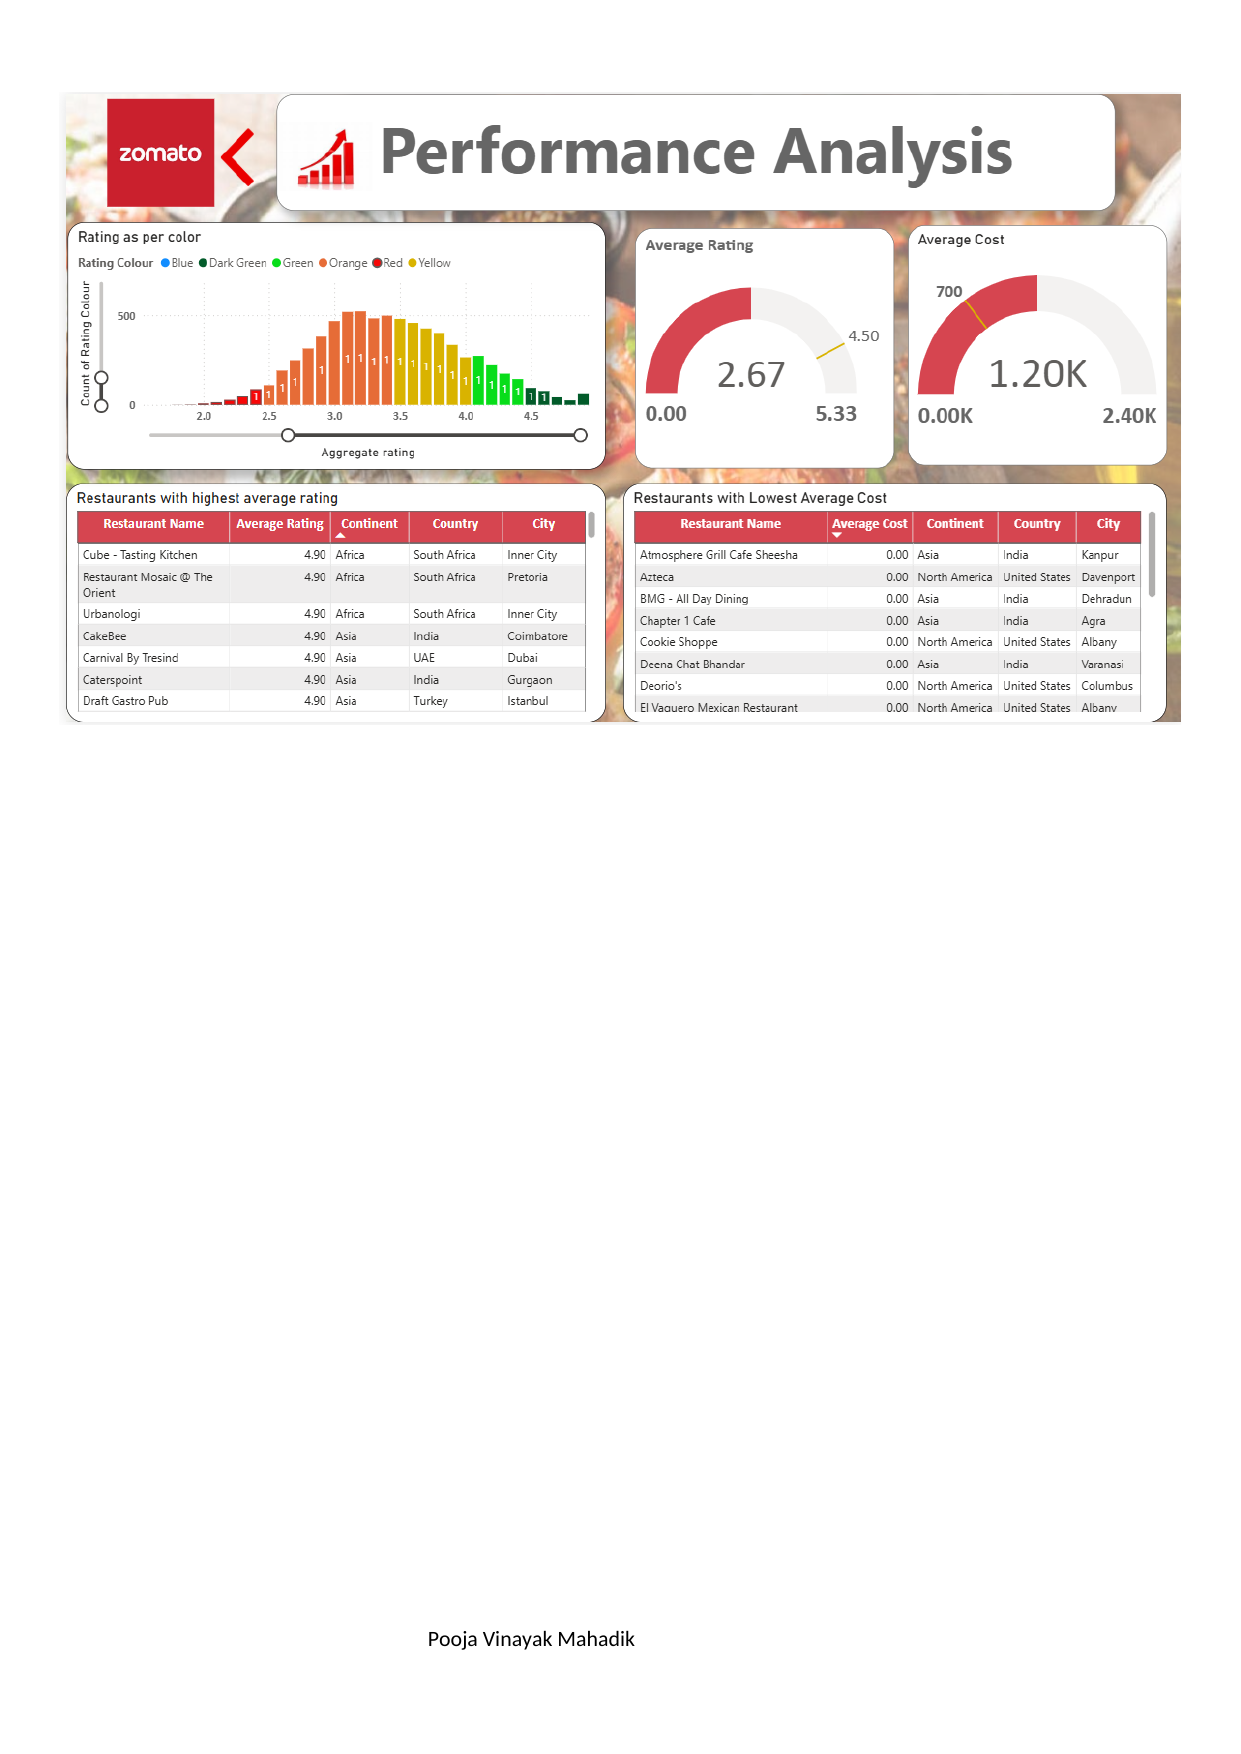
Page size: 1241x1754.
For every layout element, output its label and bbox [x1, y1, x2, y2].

picture [59, 92, 1182, 725]
